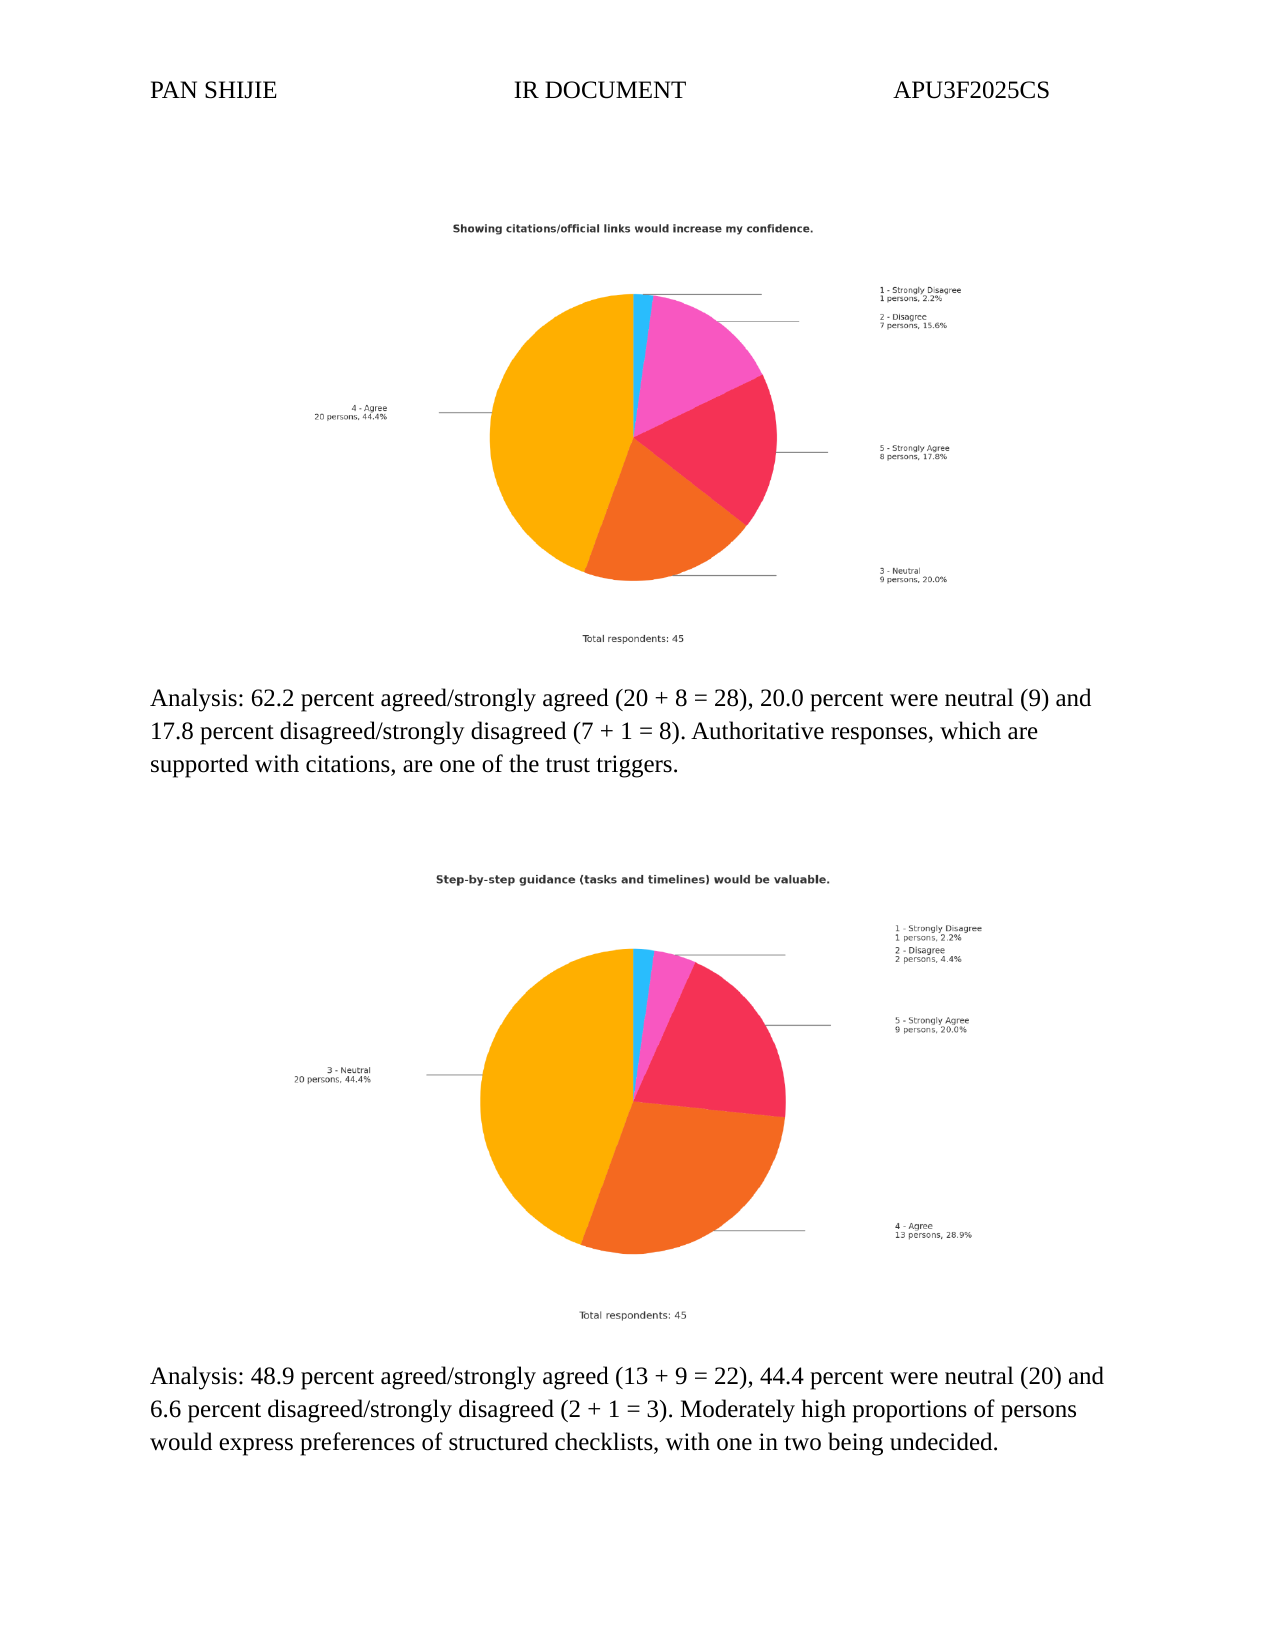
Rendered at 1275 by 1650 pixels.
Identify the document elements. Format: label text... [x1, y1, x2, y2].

text Analysis: 48.9 percent agreed/strongly agreed (13 + 9 = 22), 44.4 percent were neutral (20) and 6.6 percent disagreed/strongly disagreed (2 + 1 = 3). Moderately high proportions of persons would express preferences of structured checklists, with one in two being undecided. [150, 1361, 1125, 1456]
picture [287, 848, 988, 1340]
picture [308, 199, 967, 662]
text Analysis: 62.2 percent agreed/strongly agreed (20 + 8 = 28), 20.0 percent were neutral (9) and 17.8 percent disagreed/strongly disagreed (7 + 1 = 8). Authoritative responses, which are supported with citations, are one of the trust triggers. [150, 683, 1125, 778]
